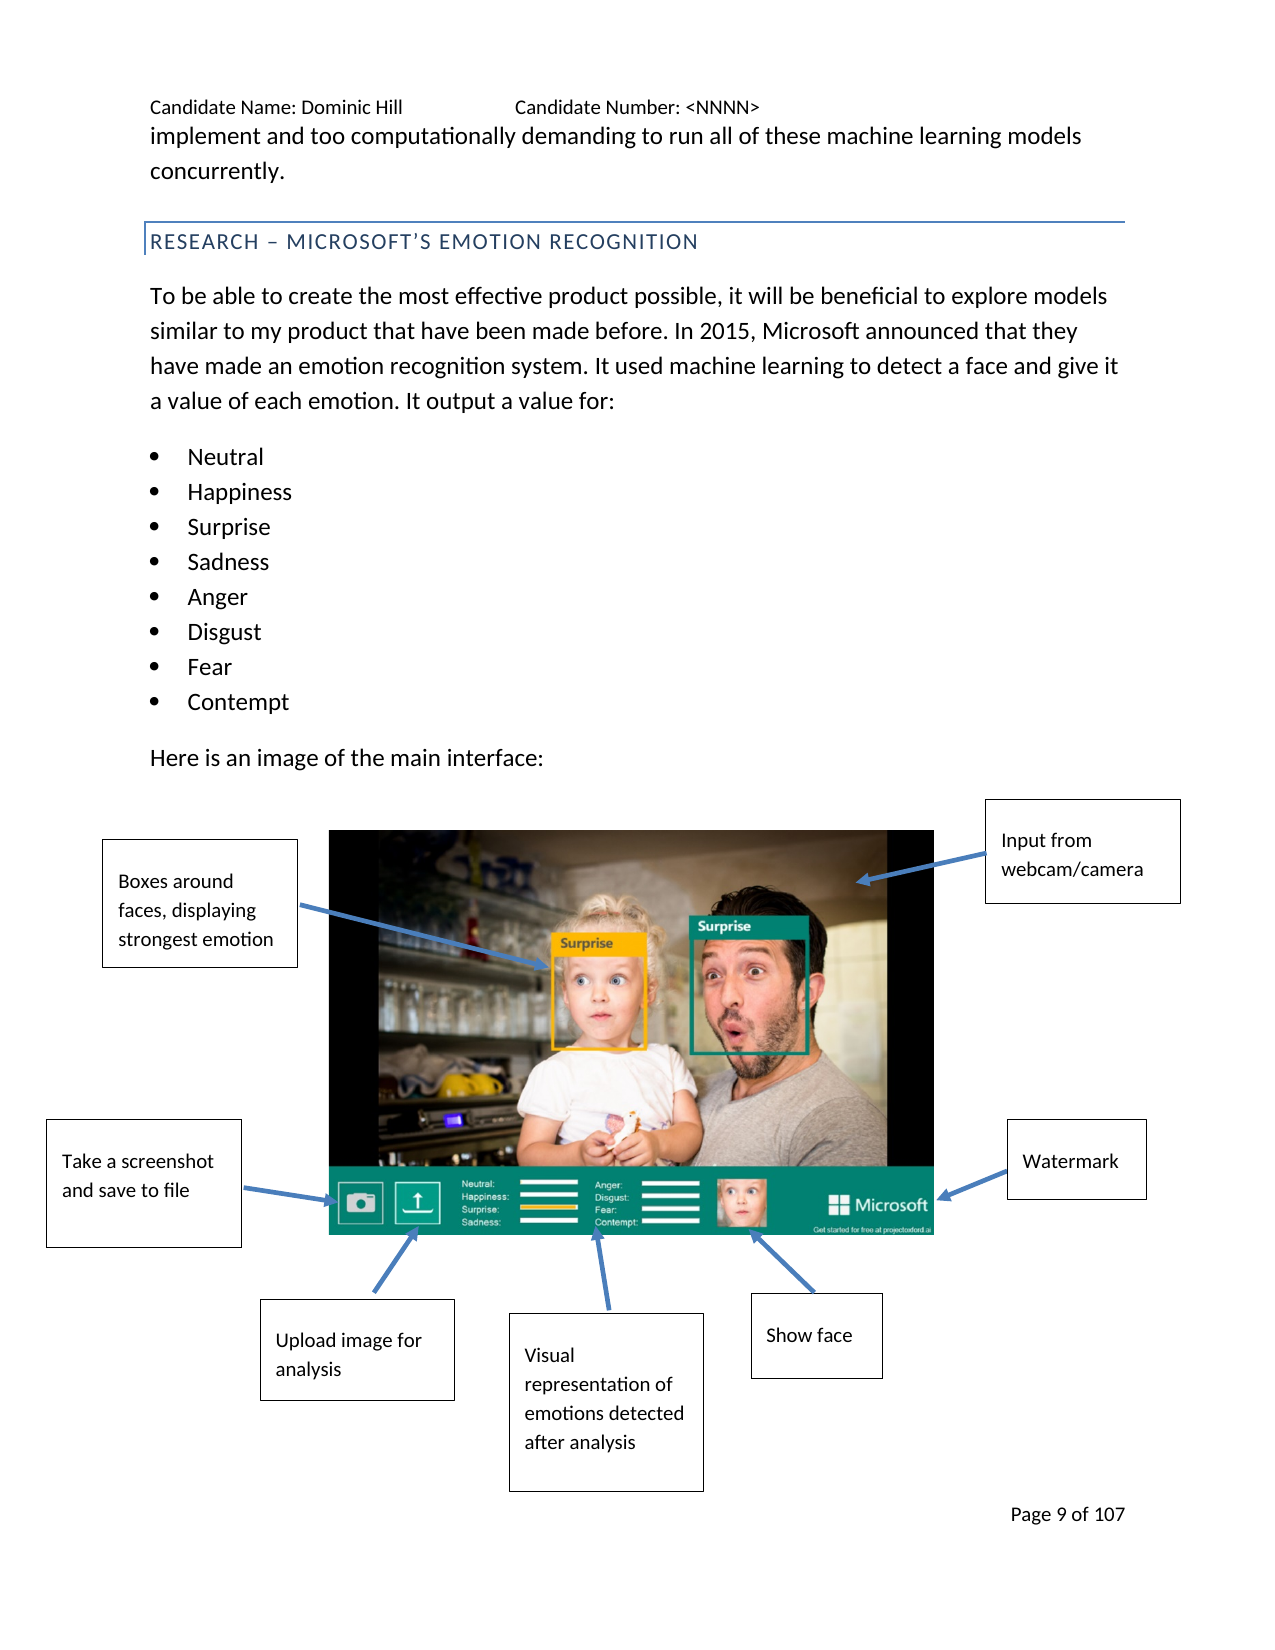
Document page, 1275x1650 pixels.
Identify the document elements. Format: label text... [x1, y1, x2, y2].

text To be able to create the most effective product possible, it will be beneficial to explore models similar to my product that have been made before. In 2015, Microsoft announced that they have made an emotion recognition system. It used machine learning to detect a face and give it a value of each emotion. It output a value for: [150, 280, 1125, 416]
list Contempt [150, 686, 1125, 716]
list Disgust [150, 616, 1125, 646]
list Fear [150, 651, 1125, 681]
list Sadness [150, 546, 1125, 576]
picture [327, 830, 934, 1234]
subtitle Research – Microsoft’s emotion recognition [146, 223, 1125, 255]
list Neutral [150, 441, 1125, 471]
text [150, 120, 1125, 186]
list Happiness [150, 476, 1125, 506]
text Here is an image of the main interface: [150, 742, 1125, 772]
list Surprise [150, 511, 1125, 541]
list Anger [150, 581, 1125, 611]
